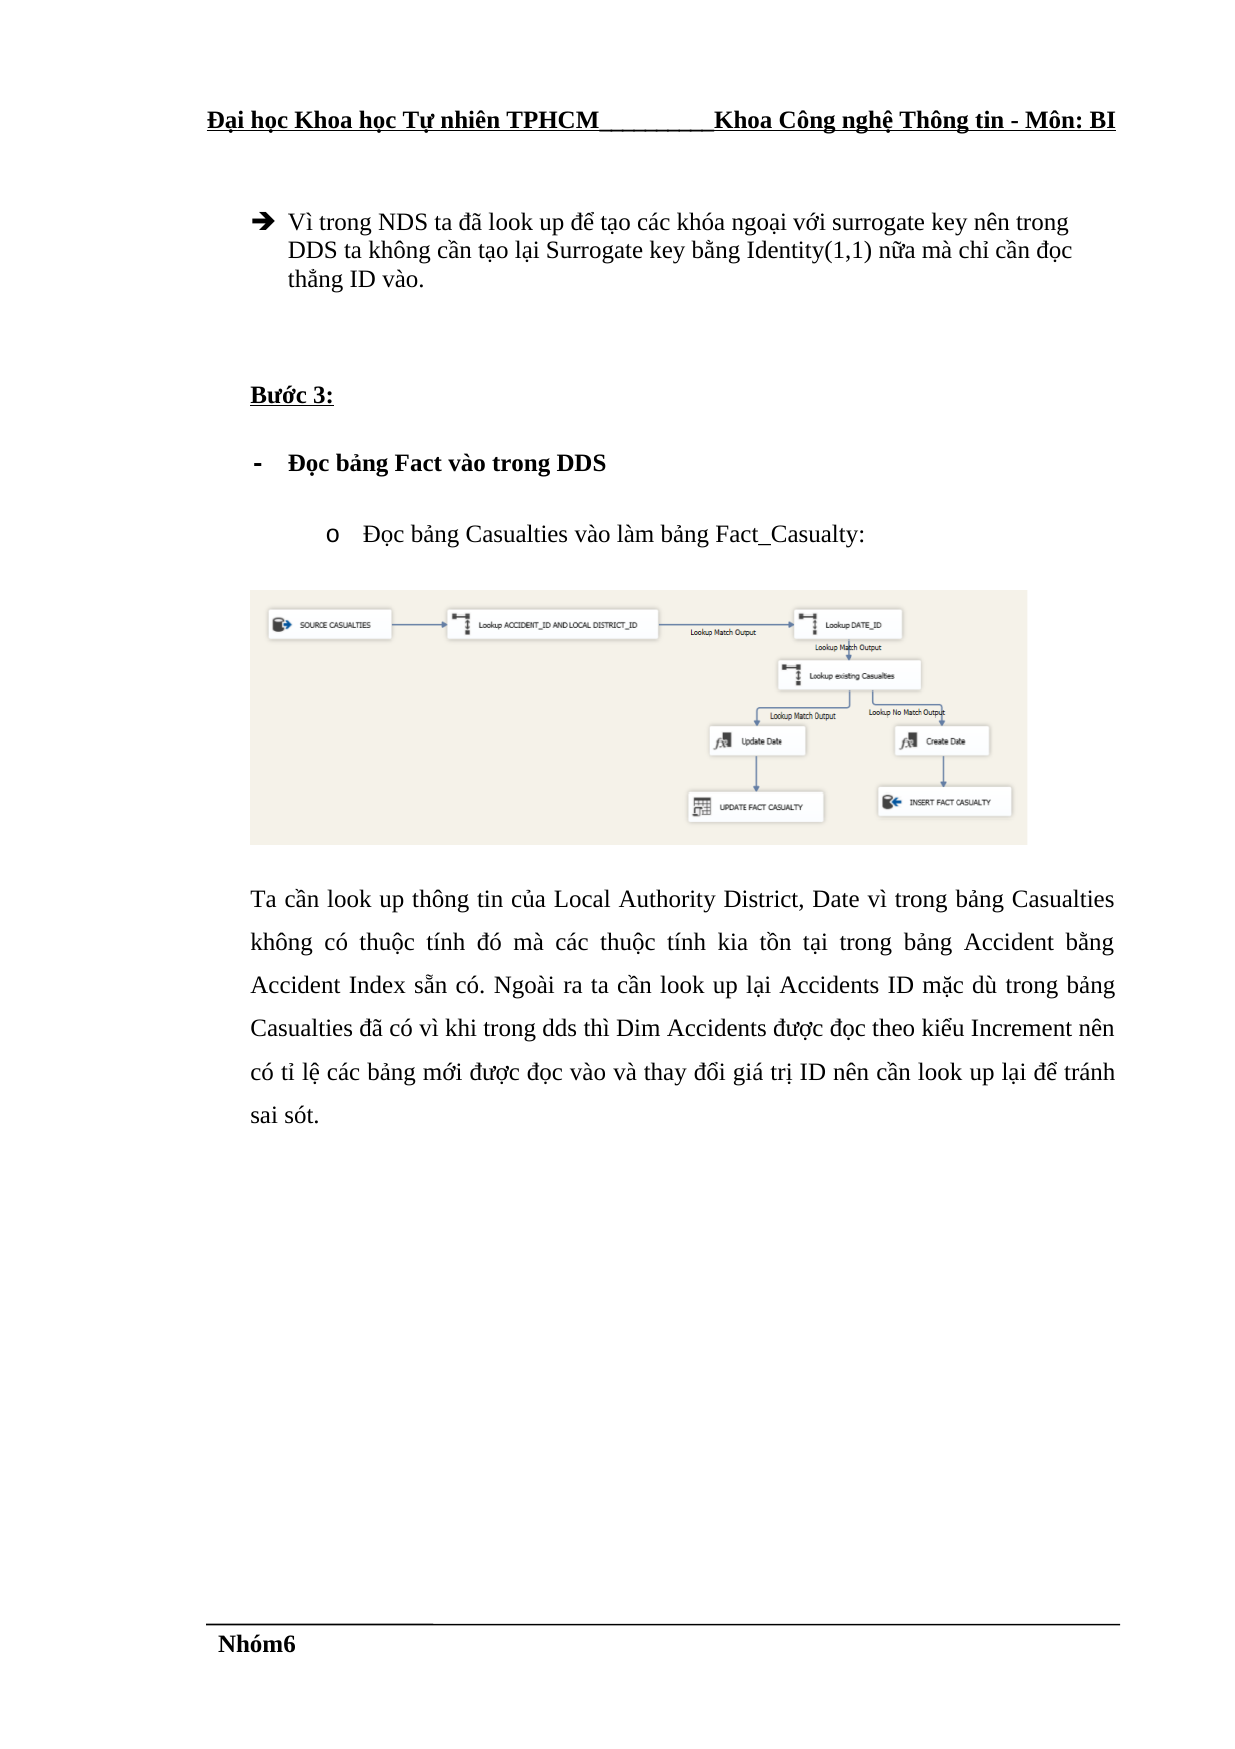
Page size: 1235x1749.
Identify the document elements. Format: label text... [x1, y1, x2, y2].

list Vì trong NDS ta đã look up để tạo các khóa ngoại với surrogate key nên trong DDS ta không cần tạo lại Surrogate key bằng Identity(1,1) nữa mà chỉ cần đọc thẳng ID vào. [250, 207, 1116, 293]
subtitle Bước 3: [250, 380, 1116, 409]
subtitle Ta cần look up thông tin của Local Authority District, Date vì trong bảng Casualties không có thuộc tính đó mà các thuộc tính kia tồn tại trong bảng Accident bằng Accident Index sẵn có. Ngoài ra ta cần look up lại Accidents ID mặc dù trong bảng Casualties đã có vì khi trong dds thì Dim Accidents được đọc theo kiểu Increment nên có tỉ lệ các bảng mới được đọc vào và thay đổi giá trị ID nên cần look up lại để tránh sai sót. [250, 884, 1116, 1128]
subtitle Đọc bảng Fact vào trong DDS [250, 448, 1116, 479]
subtitle Đọc bảng Casualties vào làm bảng Fact_Casualty: [325, 519, 1116, 550]
picture [250, 590, 1028, 845]
